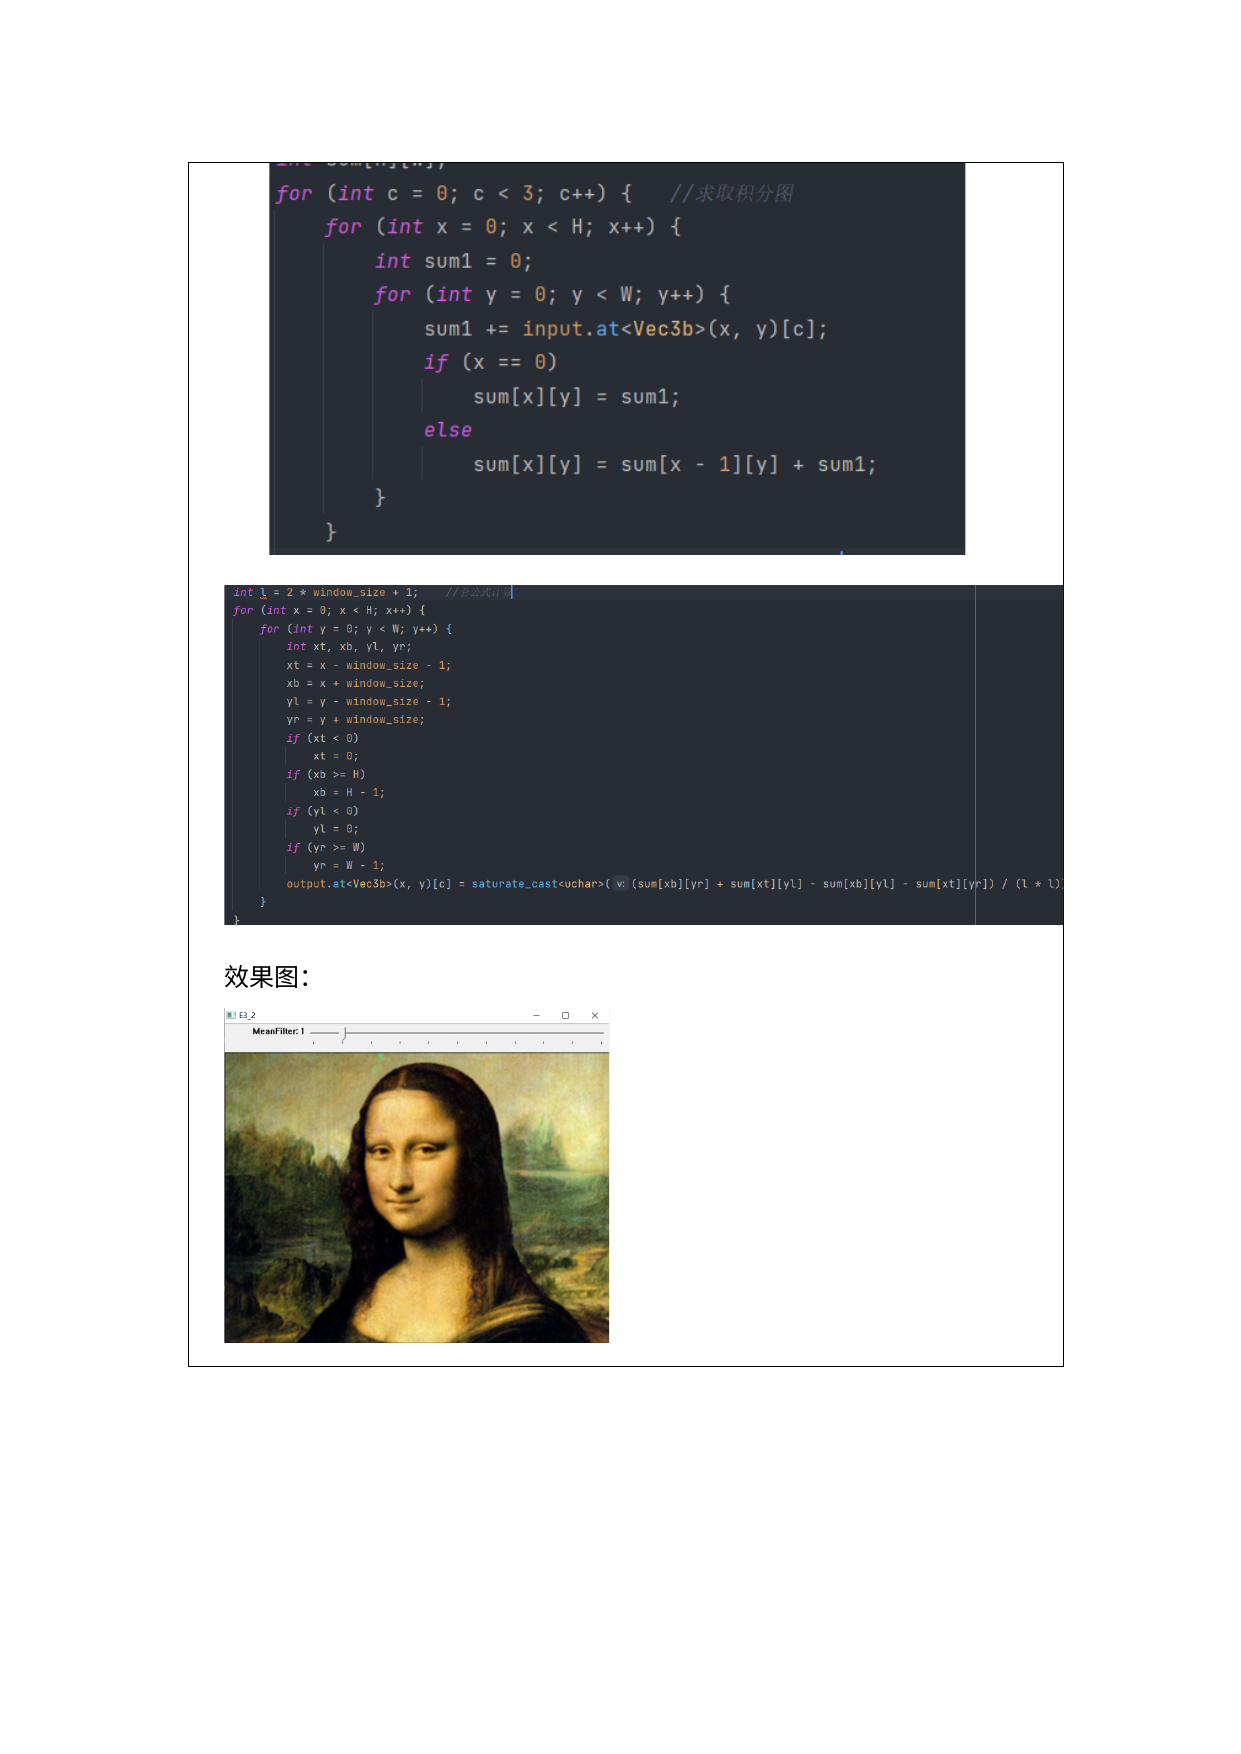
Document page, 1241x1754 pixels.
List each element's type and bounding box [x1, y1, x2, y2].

picture [224, 585, 1064, 925]
picture [269, 163, 966, 555]
table_cell [189, 163, 1063, 1366]
picture [224, 1008, 610, 1343]
